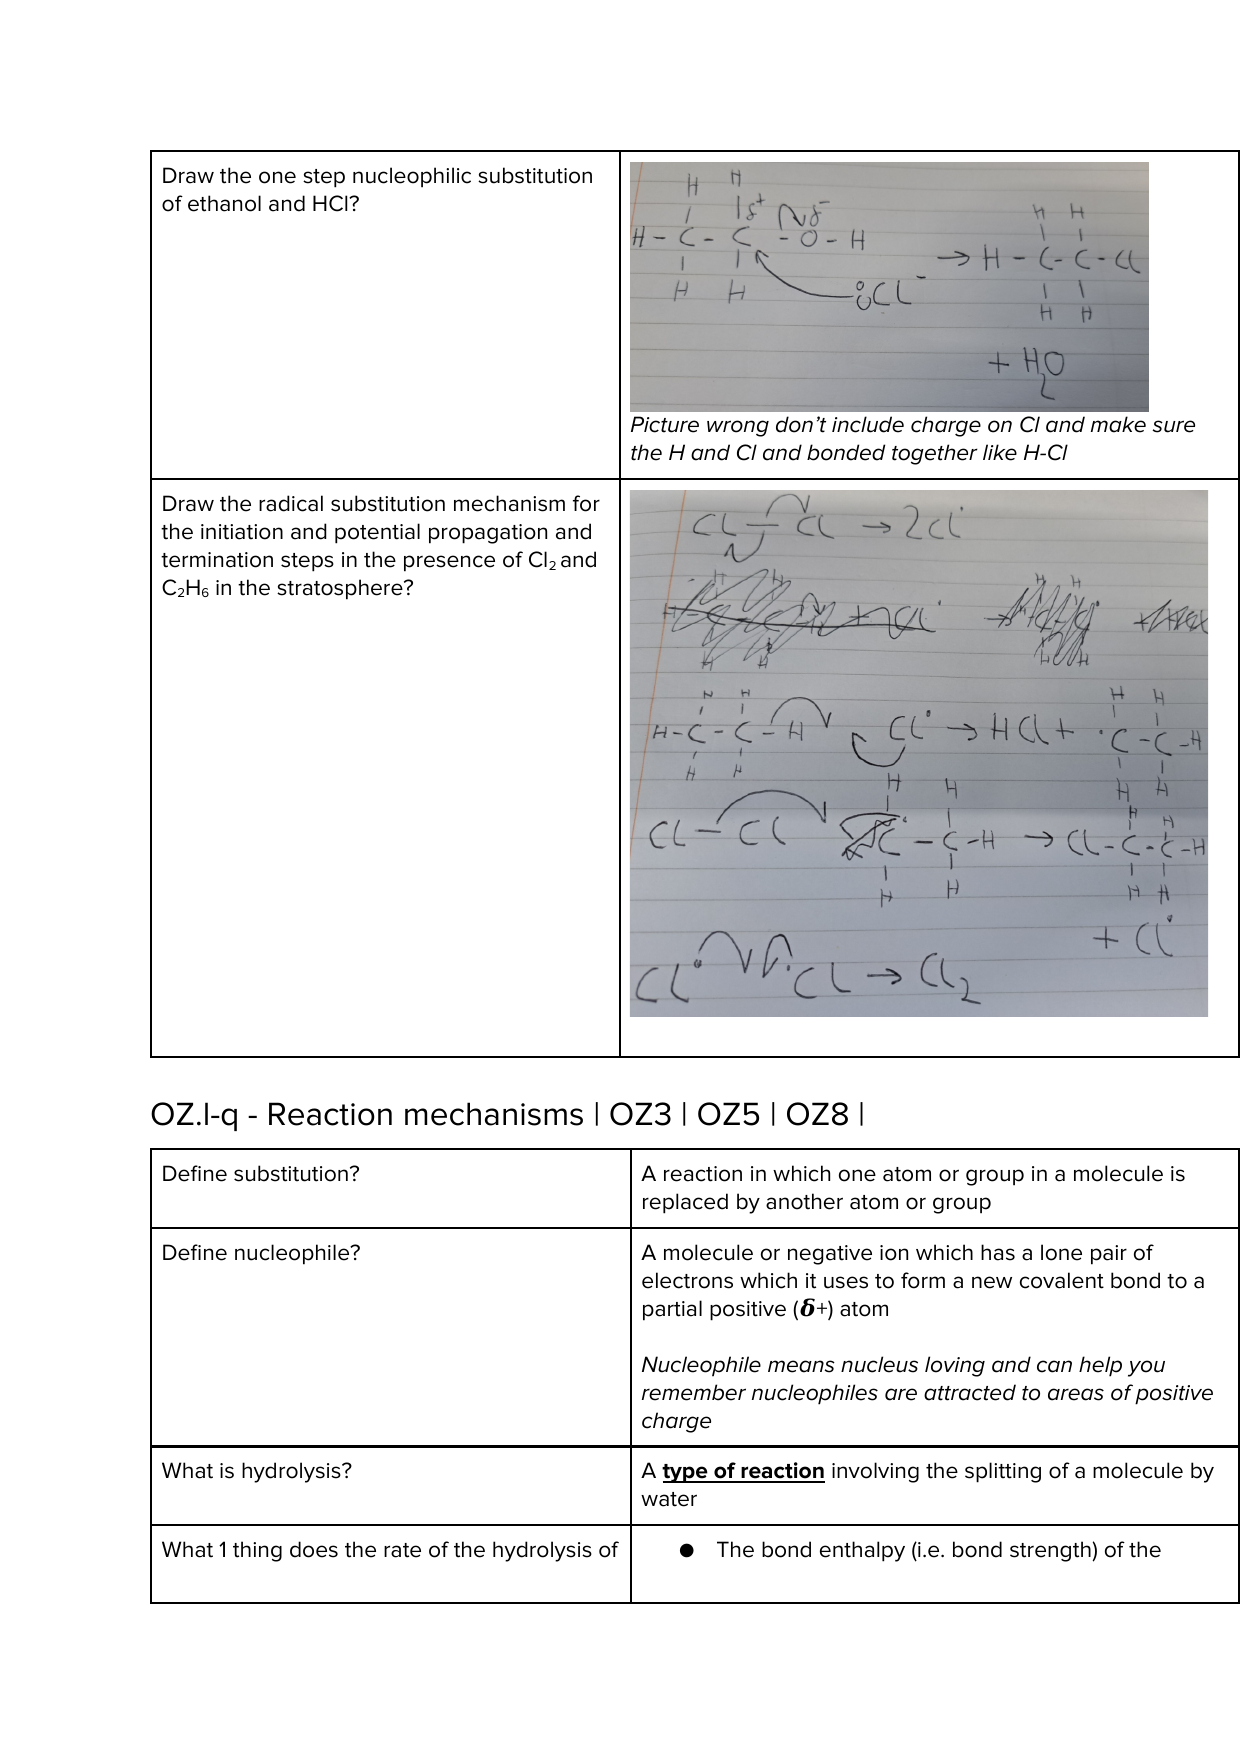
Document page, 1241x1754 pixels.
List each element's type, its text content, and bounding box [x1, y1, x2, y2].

table_header A reaction in which one atom or group in a molecule is replaced by another atom or group [632, 1150, 1238, 1227]
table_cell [152, 1526, 630, 1602]
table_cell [632, 1526, 1238, 1602]
table_header Define substitution? [152, 1150, 630, 1227]
table_cell Draw the one step nucleophilic substitution of ethanol and HCl? [152, 152, 619, 478]
picture [630, 162, 1149, 412]
picture [629, 490, 1209, 1017]
table_cell Define nucleophile? [152, 1229, 630, 1445]
table_cell A molecule or negative ion which has a lone pair of electrons which it uses to form a new covalent bond to a partial positive (𝜹+) atom Nucleophile means nucleus loving and can help you remember nucleophiles are attracted to areas of positive charge [632, 1229, 1238, 1445]
table_cell What is hydrolysis? [152, 1448, 630, 1524]
subtitle OZ.l-q - Reaction mechanisms | OZ3 | OZ5 | OZ8 | [150, 1095, 1090, 1136]
table_cell Picture wrong don’t include charge on Cl and make sure the H and Cl and bonded together like H-Cl [621, 152, 1238, 478]
table_cell [621, 480, 1238, 1056]
table_cell Draw the radical substitution mechanism for the initiation and potential propagation and termination steps in the presence of Cl2 and C2H6 in the stratosphere? [152, 480, 619, 1056]
table_cell A type of reaction involving the splitting of a molecule by water [632, 1448, 1238, 1524]
